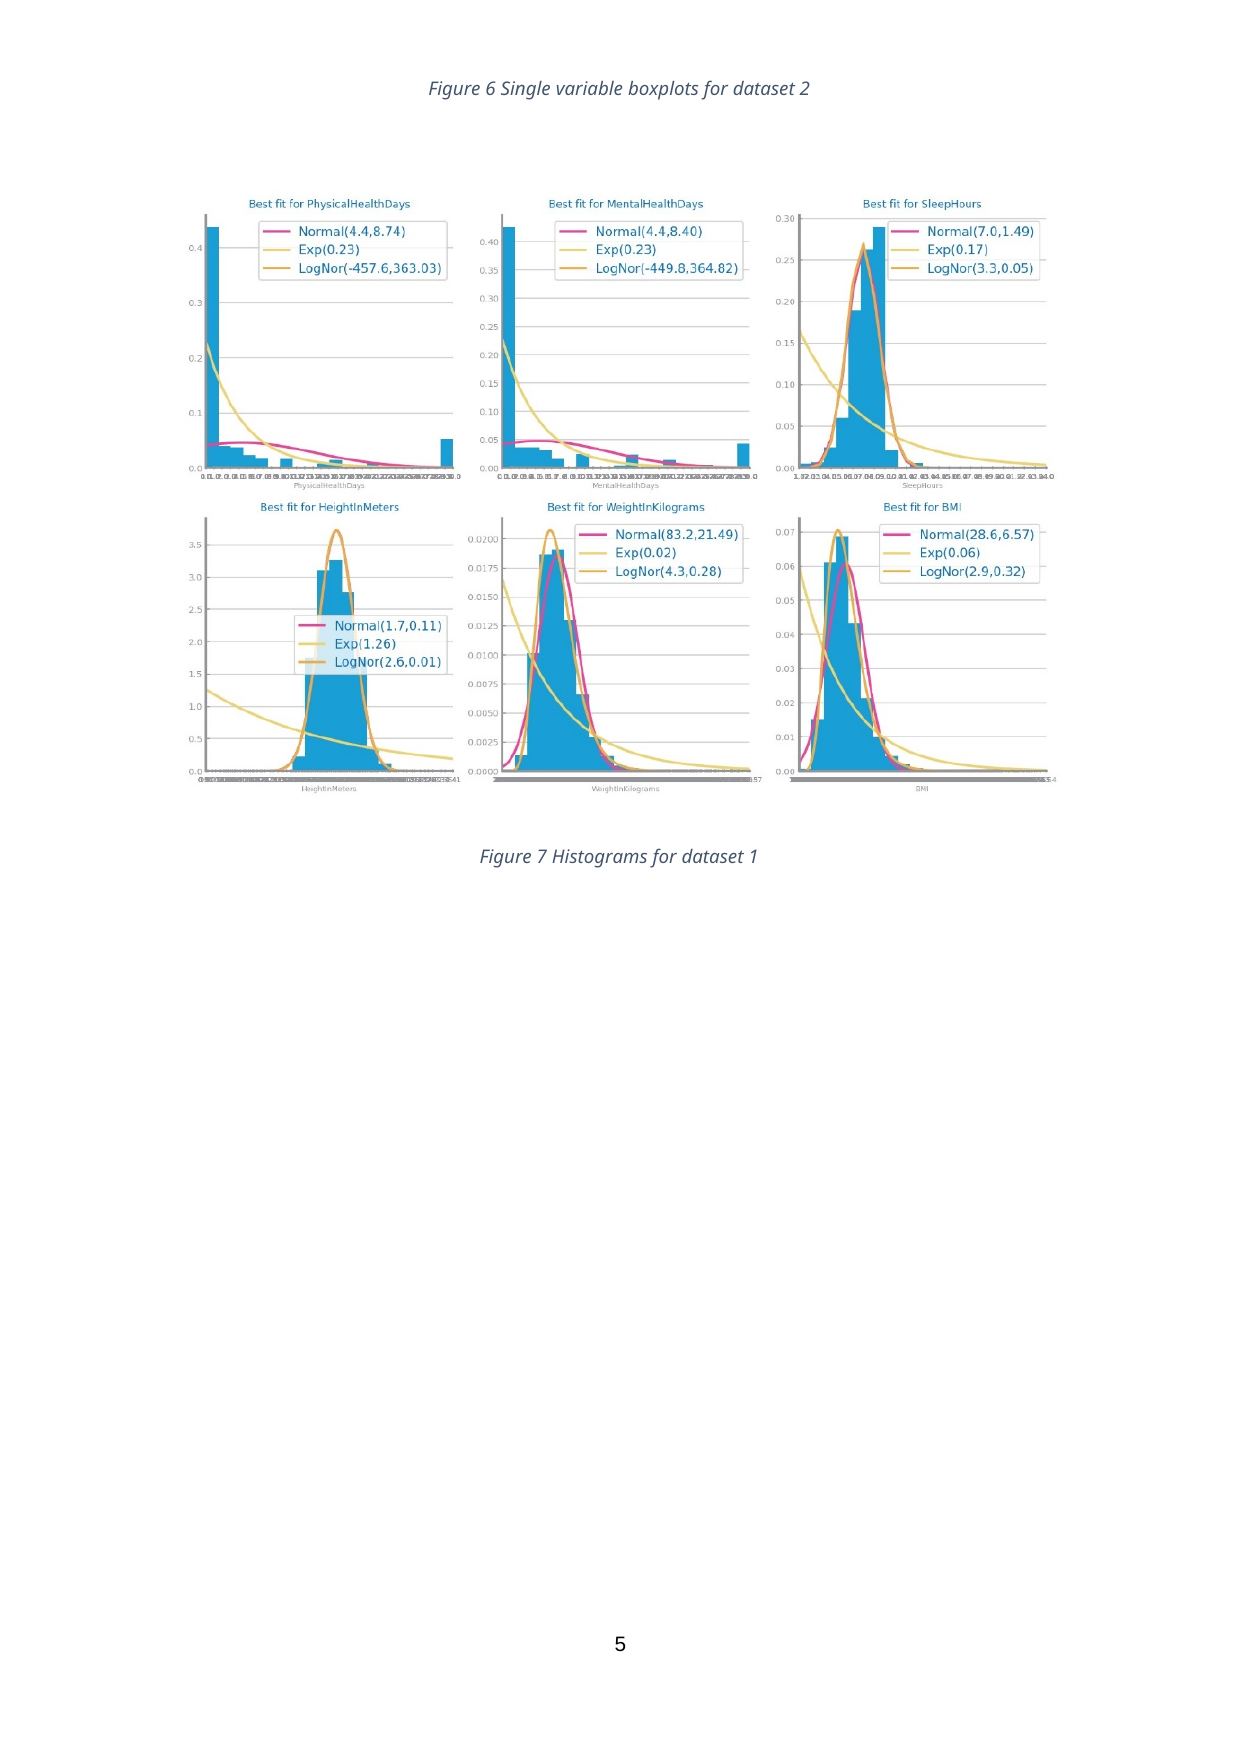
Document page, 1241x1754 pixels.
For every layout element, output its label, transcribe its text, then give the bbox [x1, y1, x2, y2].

text Figure 6 Single variable boxplots for dataset 2 [75, 75, 1165, 101]
picture [71, 128, 1154, 819]
